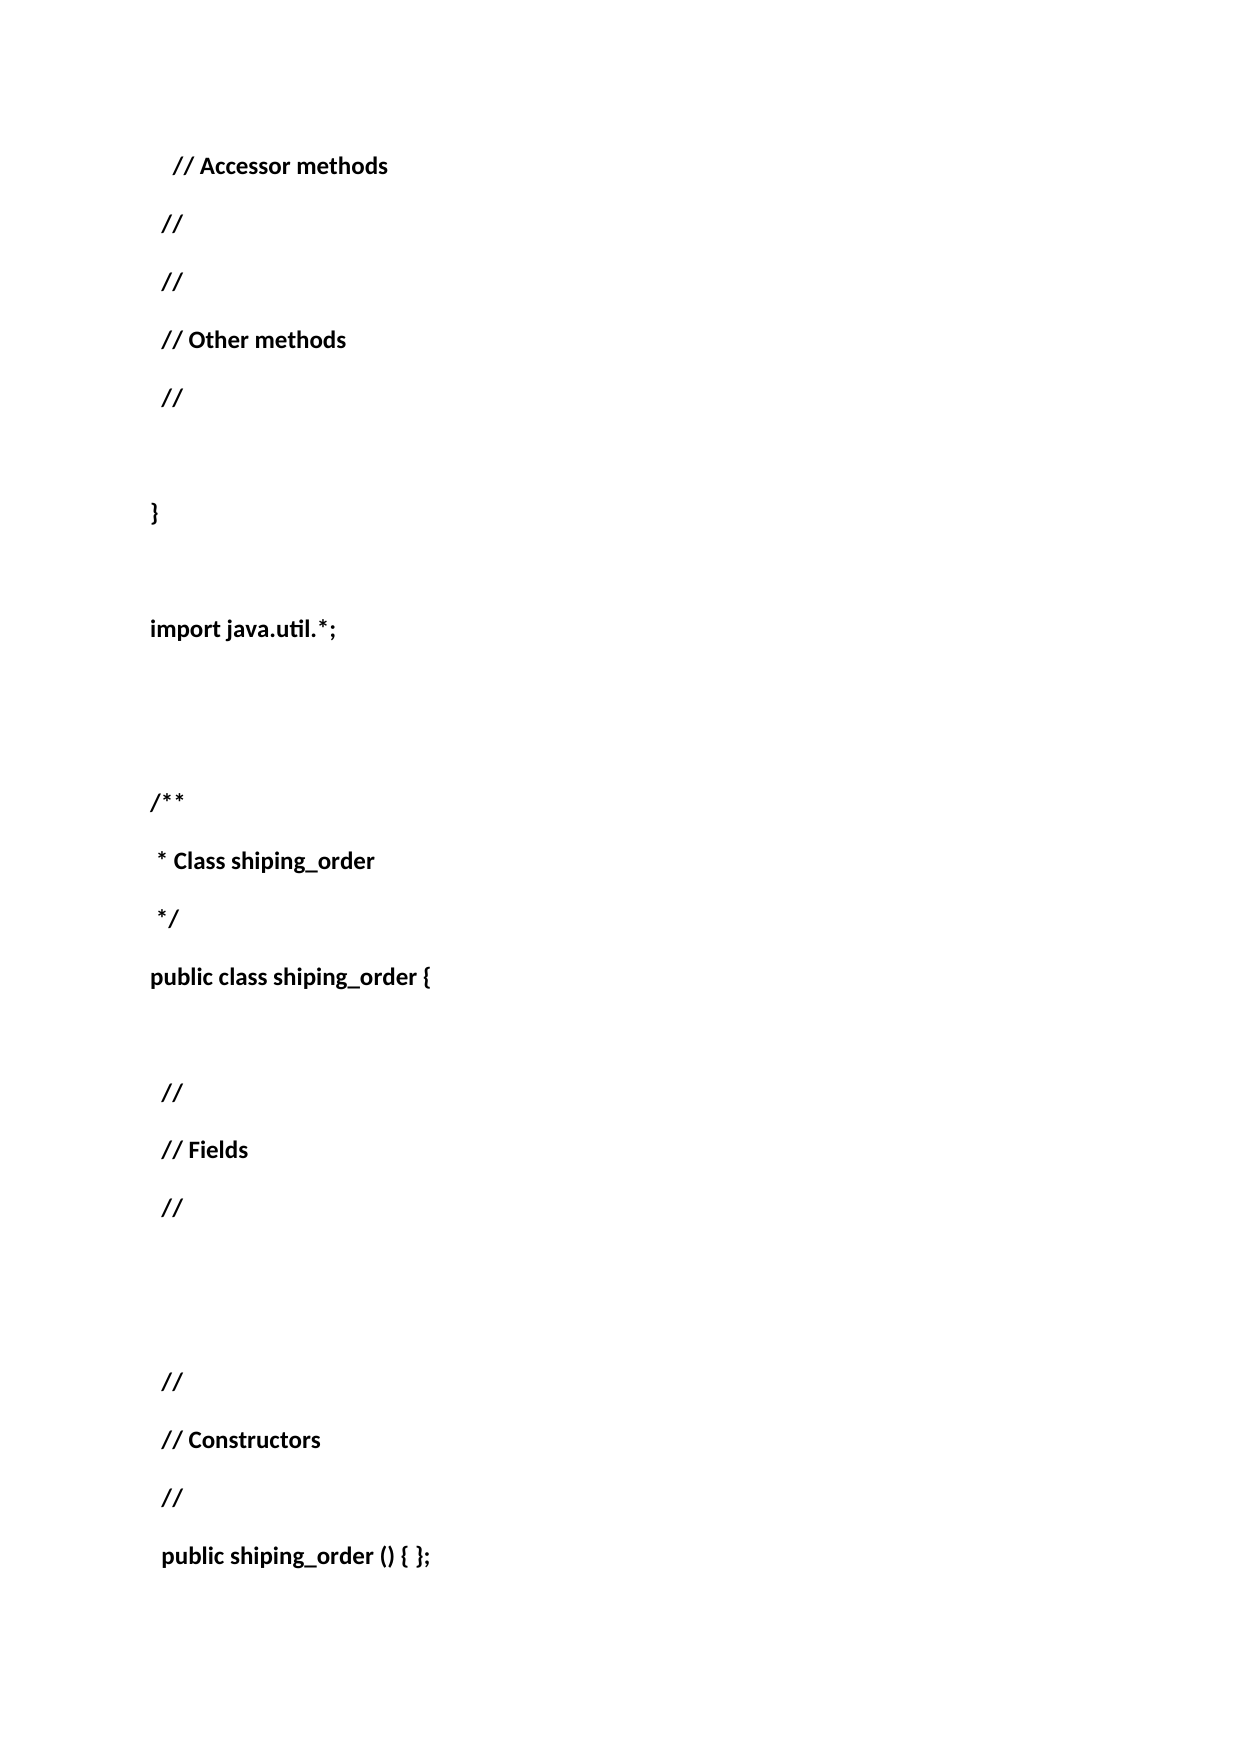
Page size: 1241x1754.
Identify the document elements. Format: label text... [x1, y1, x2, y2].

text import java.util.*; [150, 613, 1090, 644]
text // Constructors [150, 1424, 1090, 1455]
text public class shiping_order { [150, 961, 1090, 991]
text // [150, 1482, 1090, 1513]
text /** [150, 787, 1090, 818]
text * Class shiping_order [150, 845, 1090, 876]
text } [150, 497, 1090, 528]
text // [150, 208, 1090, 238]
text // [150, 1366, 1090, 1397]
text // Fields [150, 1134, 1090, 1165]
text // Other methods [150, 324, 1090, 354]
text */ [150, 903, 1090, 933]
text // [150, 382, 1090, 412]
text // [150, 266, 1090, 296]
text public shiping_order () { }; [150, 1540, 1090, 1571]
text // [150, 1077, 1090, 1107]
text // [150, 1192, 1090, 1223]
text // Accessor methods [150, 150, 1090, 181]
